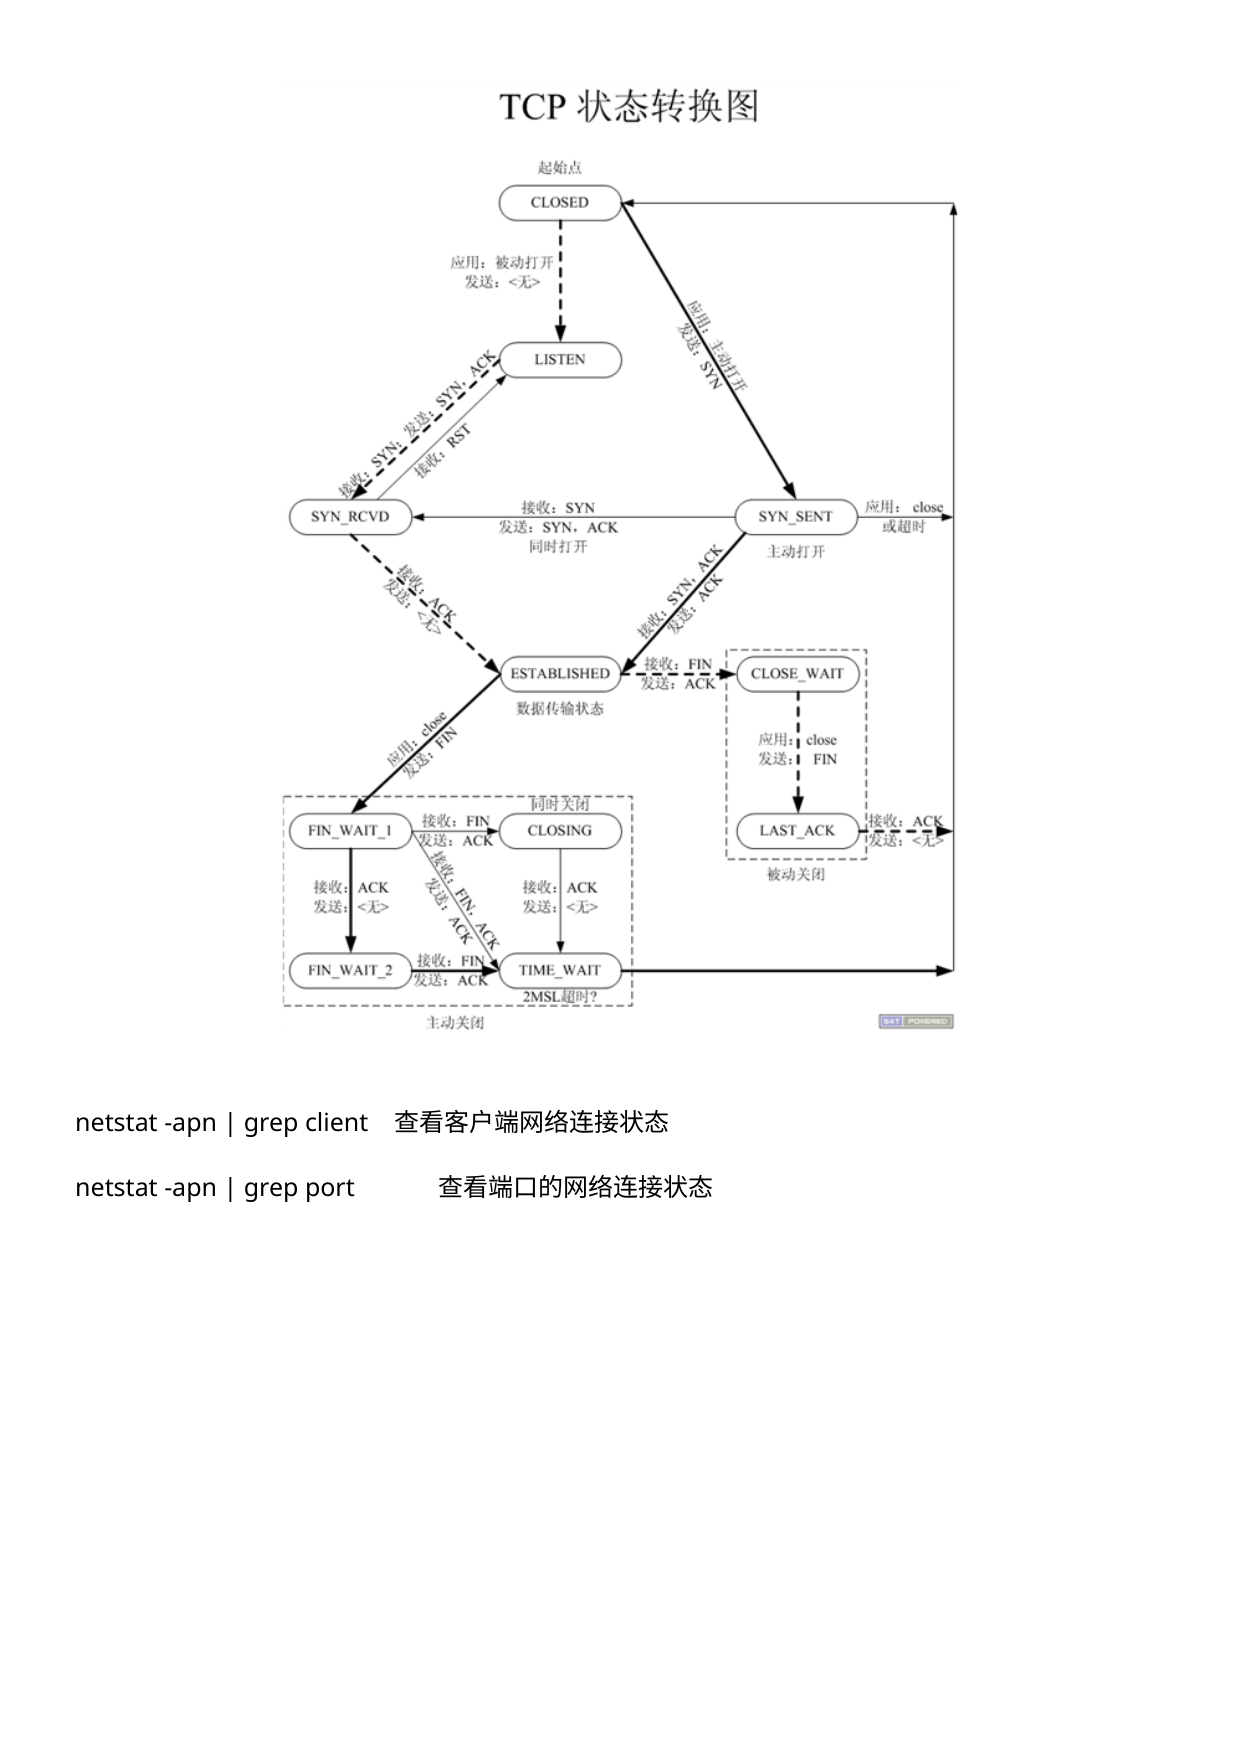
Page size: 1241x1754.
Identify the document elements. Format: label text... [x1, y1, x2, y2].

picture [282, 80, 958, 1033]
text netstat -apn | grep client 查看客户端网络连接状态 [75, 1088, 1165, 1153]
text netstat -apn | grep port 查看端口的网络连接状态 [75, 1153, 1165, 1218]
